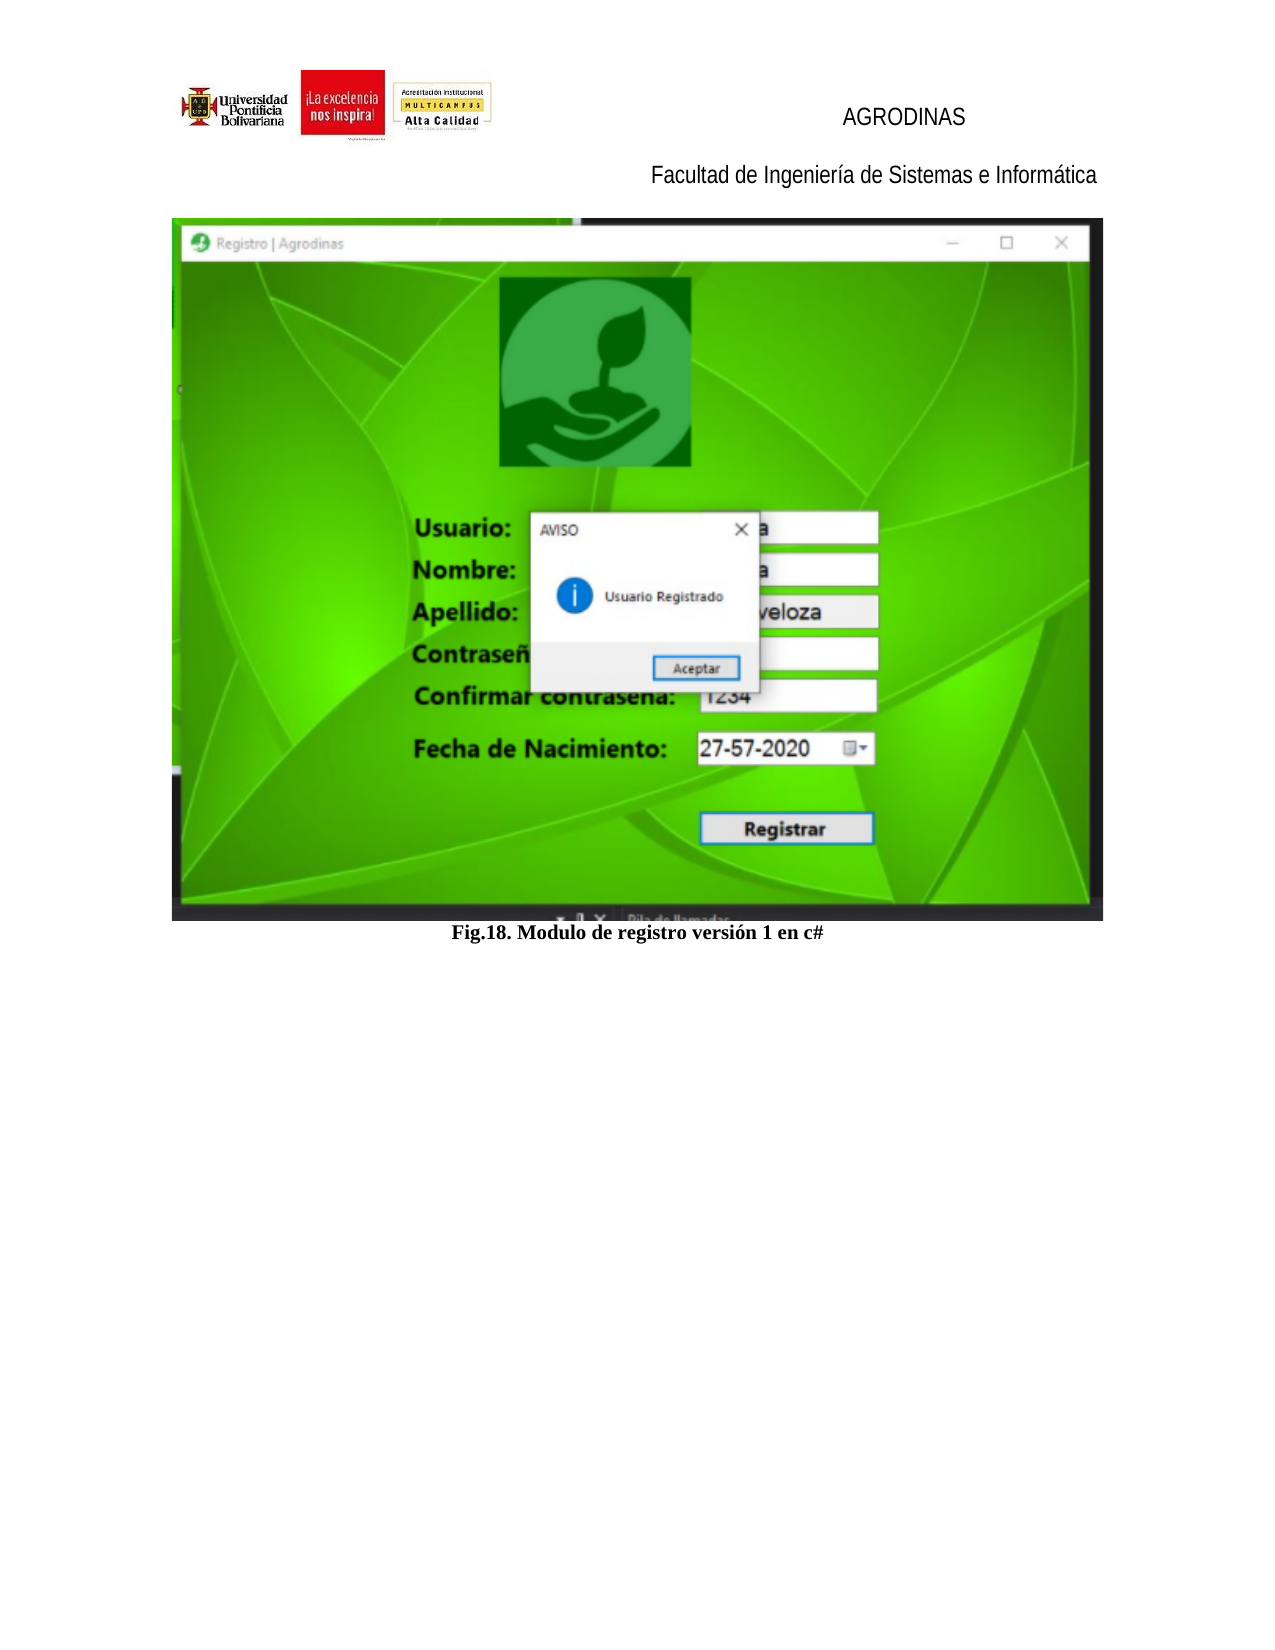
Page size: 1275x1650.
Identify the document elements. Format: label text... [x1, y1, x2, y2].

text Fig.18. Modulo de registro versión 1 en c# [165, 920, 1110, 944]
picture [171, 218, 1104, 921]
picture [172, 70, 497, 147]
